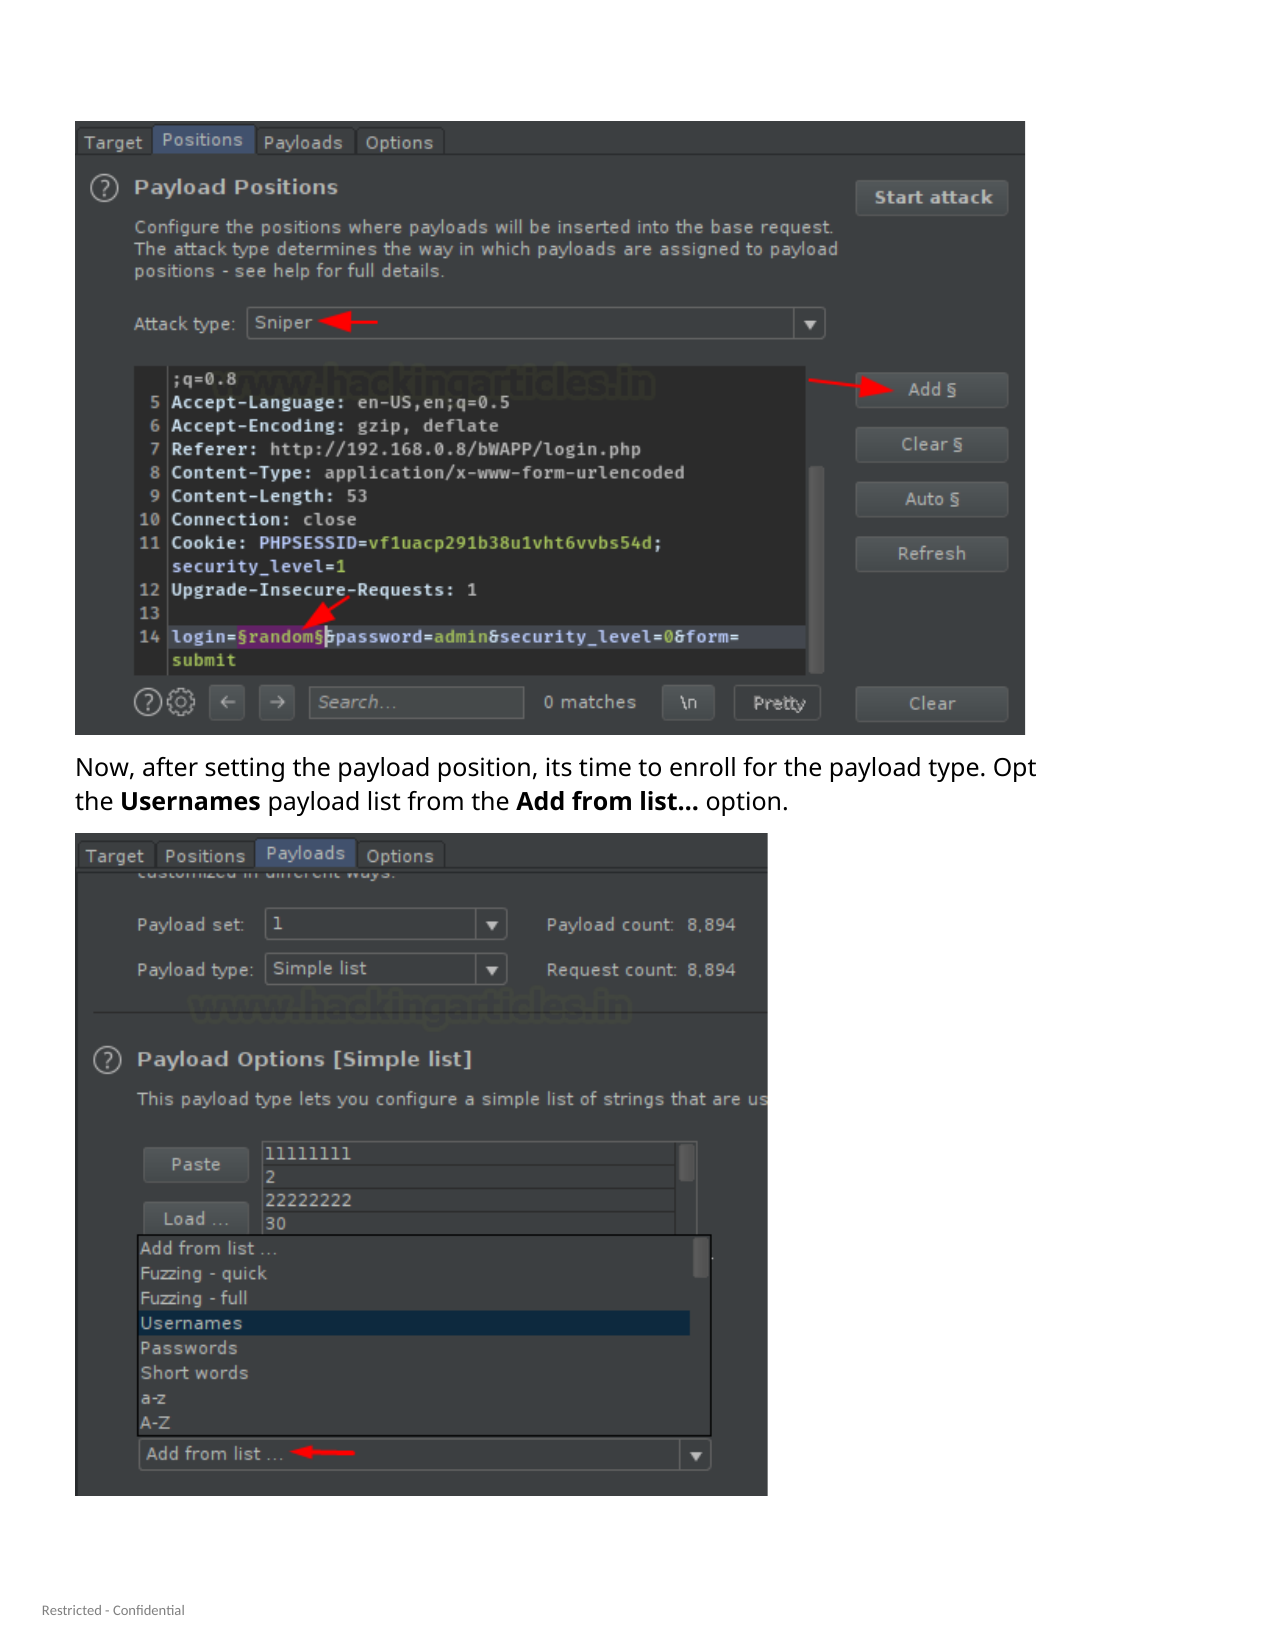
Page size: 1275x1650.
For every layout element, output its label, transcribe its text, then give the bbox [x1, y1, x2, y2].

text Now, after setting the payload position, its time to enroll for the payload type. Opt the Usernames payload list from the Add from list… option. [75, 750, 1200, 818]
picture [75, 833, 768, 1496]
picture [75, 121, 1025, 735]
